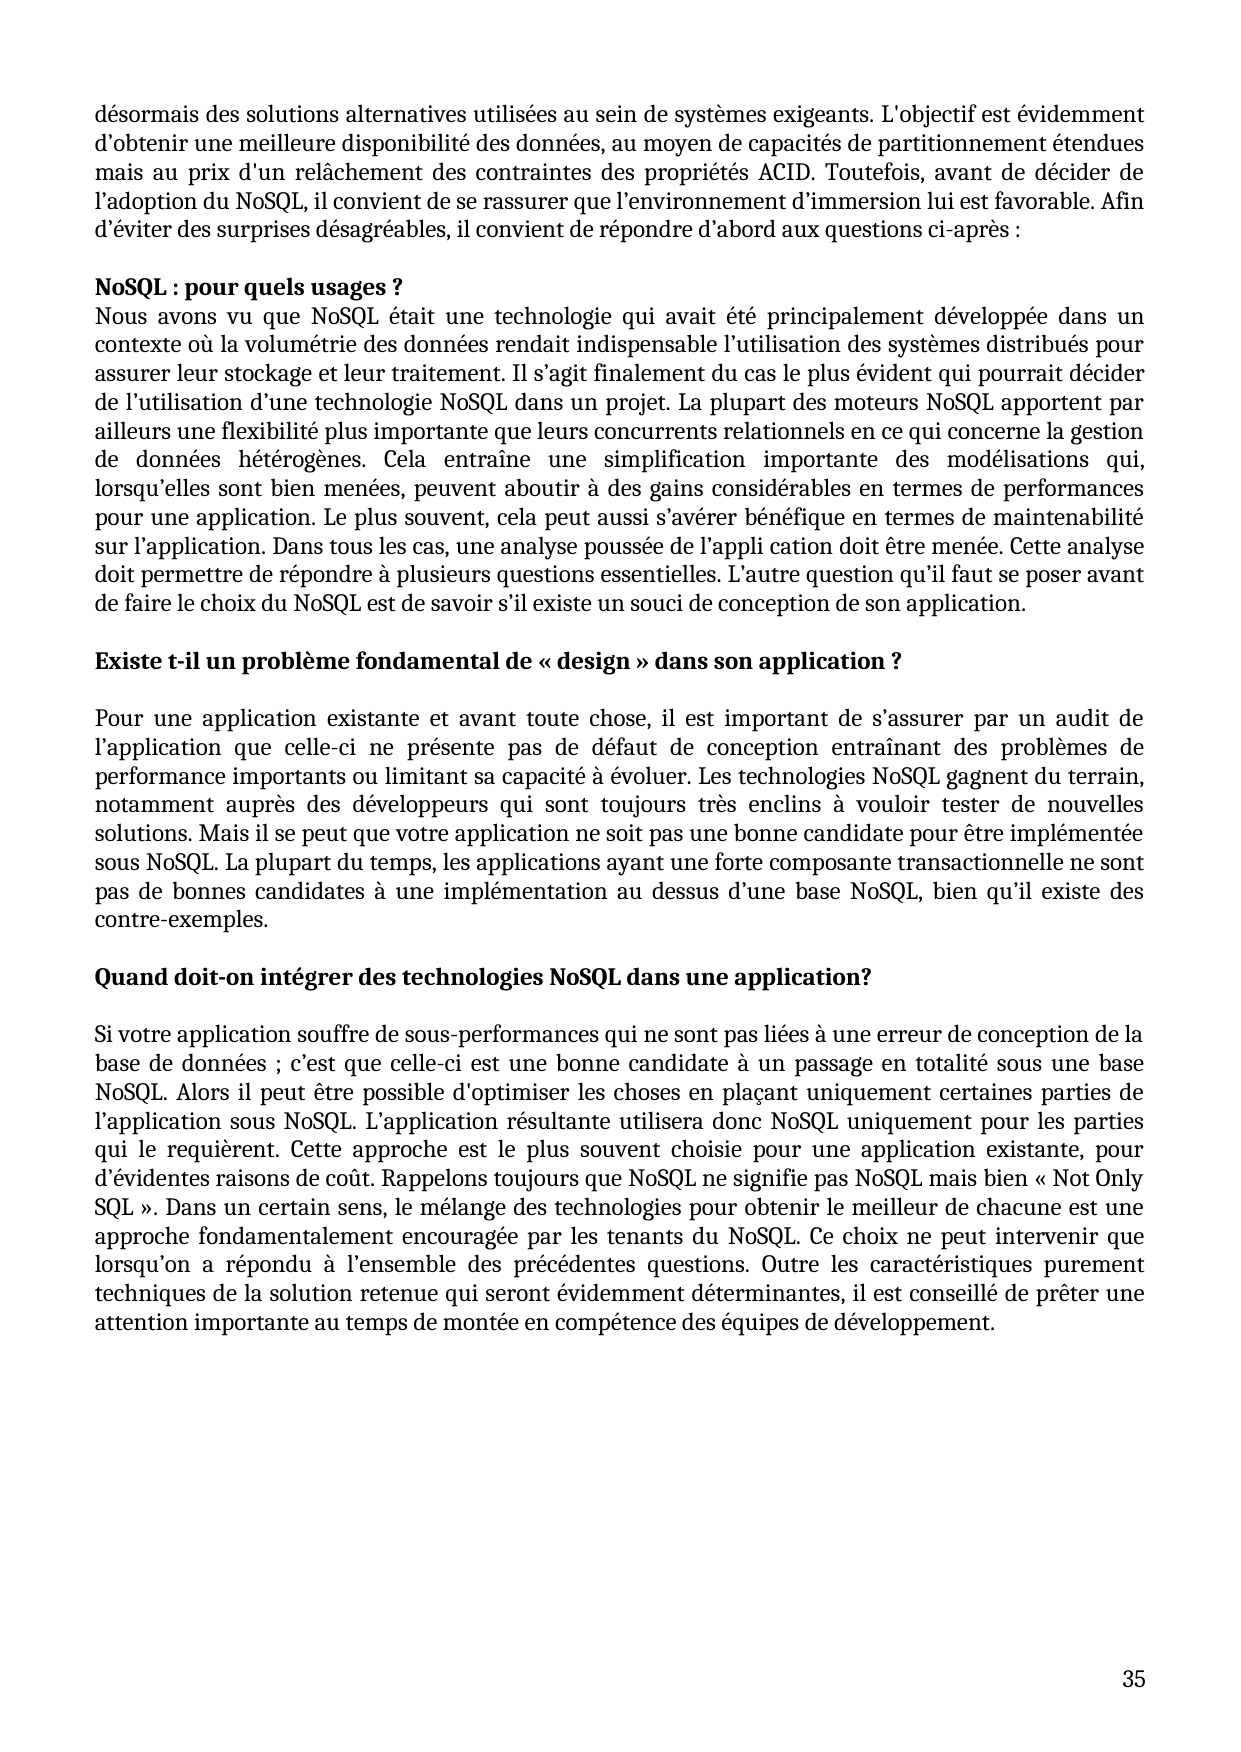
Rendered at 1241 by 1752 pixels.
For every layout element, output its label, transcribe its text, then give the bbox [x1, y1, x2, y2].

text Si votre application souffre de sous-performances qui ne sont pas liées à une erreur de conception de la base de données ; c’est que celle-ci est une bonne candidate à un passage en totalité sous une base NoSQL. Alors il peut être possible d'optimiser les choses en plaçant uniquement certaines parties de l’application sous NoSQL. L’application résultante utilisera donc NoSQL uniquement pour les parties qui le requièrent. Cette approche est le plus souvent choisie pour une application existante, pour d’évidentes raisons de coût. Rappelons toujours que NoSQL ne signifie pas NoSQL mais bien « Not Only SQL ». Dans un certain sens, le mélange des technologies pour obtenir le meilleur de chacune est une approche fondamentalement encouragée par les tenants du NoSQL. Ce choix ne peut intervenir que lorsqu’on a répondu à l’ensemble des précédentes questions. Outre les caractéristiques purement techniques de la solution retenue qui seront évidemment déterminantes, il est conseillé de prêter une attention importante au temps de montée en compétence des équipes de développement. [94, 1020, 1146, 1337]
text Pour une application existante et avant toute chose, il est important de s’assurer par un audit de l’application que celle-ci ne présente pas de défaut de conception entraînant des problèmes de performance importants ou limitant sa capacité à évoluer. Les technologies NoSQL gagnent du terrain, notamment auprès des développeurs qui sont toujours très enclins à vouloir tester de nouvelles solutions. Mais il se peut que votre application ne soit pas une bonne candidate pour être implémentée sous NoSQL. La plupart du temps, les applications ayant une forte composante transactionnelle ne sont pas de bonnes candidates à une implémentation au dessus d’une base NoSQL, bien qu’il existe des contre-exemples. [94, 704, 1146, 934]
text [94, 100, 1146, 244]
text NoSQL : pour quels usages ? [94, 273, 1146, 302]
text Nous avons vu que NoSQL était une technologie qui avait été principalement développée dans un contexte où la volumétrie des données rendait indispensable l’utilisation des systèmes distribués pour assurer leur stockage et leur traitement. Il s’agit finalement du cas le plus évident qui pourrait décider de l’utilisation d’une technologie NoSQL dans un projet. La plupart des moteurs NoSQL apportent par ailleurs une flexibilité plus importante que leurs concurrents relationnels en ce qui concerne la gestion de données hétérogènes. Cela entraîne une simplification importante des modélisations qui, lorsqu’elles sont bien menées, peuvent aboutir à des gains considérables en termes de performances pour une application. Le plus souvent, cela peut aussi s’avérer bénéfique en termes de maintenabilité sur l’application. Dans tous les cas, une analyse poussée de l’appli cation doit être menée. Cette analyse doit permettre de répondre à plusieurs questions essentielles. L’autre question qu’il faut se poser avant de faire le choix du NoSQL est de savoir s’il existe un souci de conception de son application. [94, 302, 1146, 618]
text Quand doit-on intégrer des technologies NoSQL dans une application? [94, 963, 1146, 992]
text Existe t-il un problème fondamental de « design » dans son application ? [94, 647, 1146, 675]
